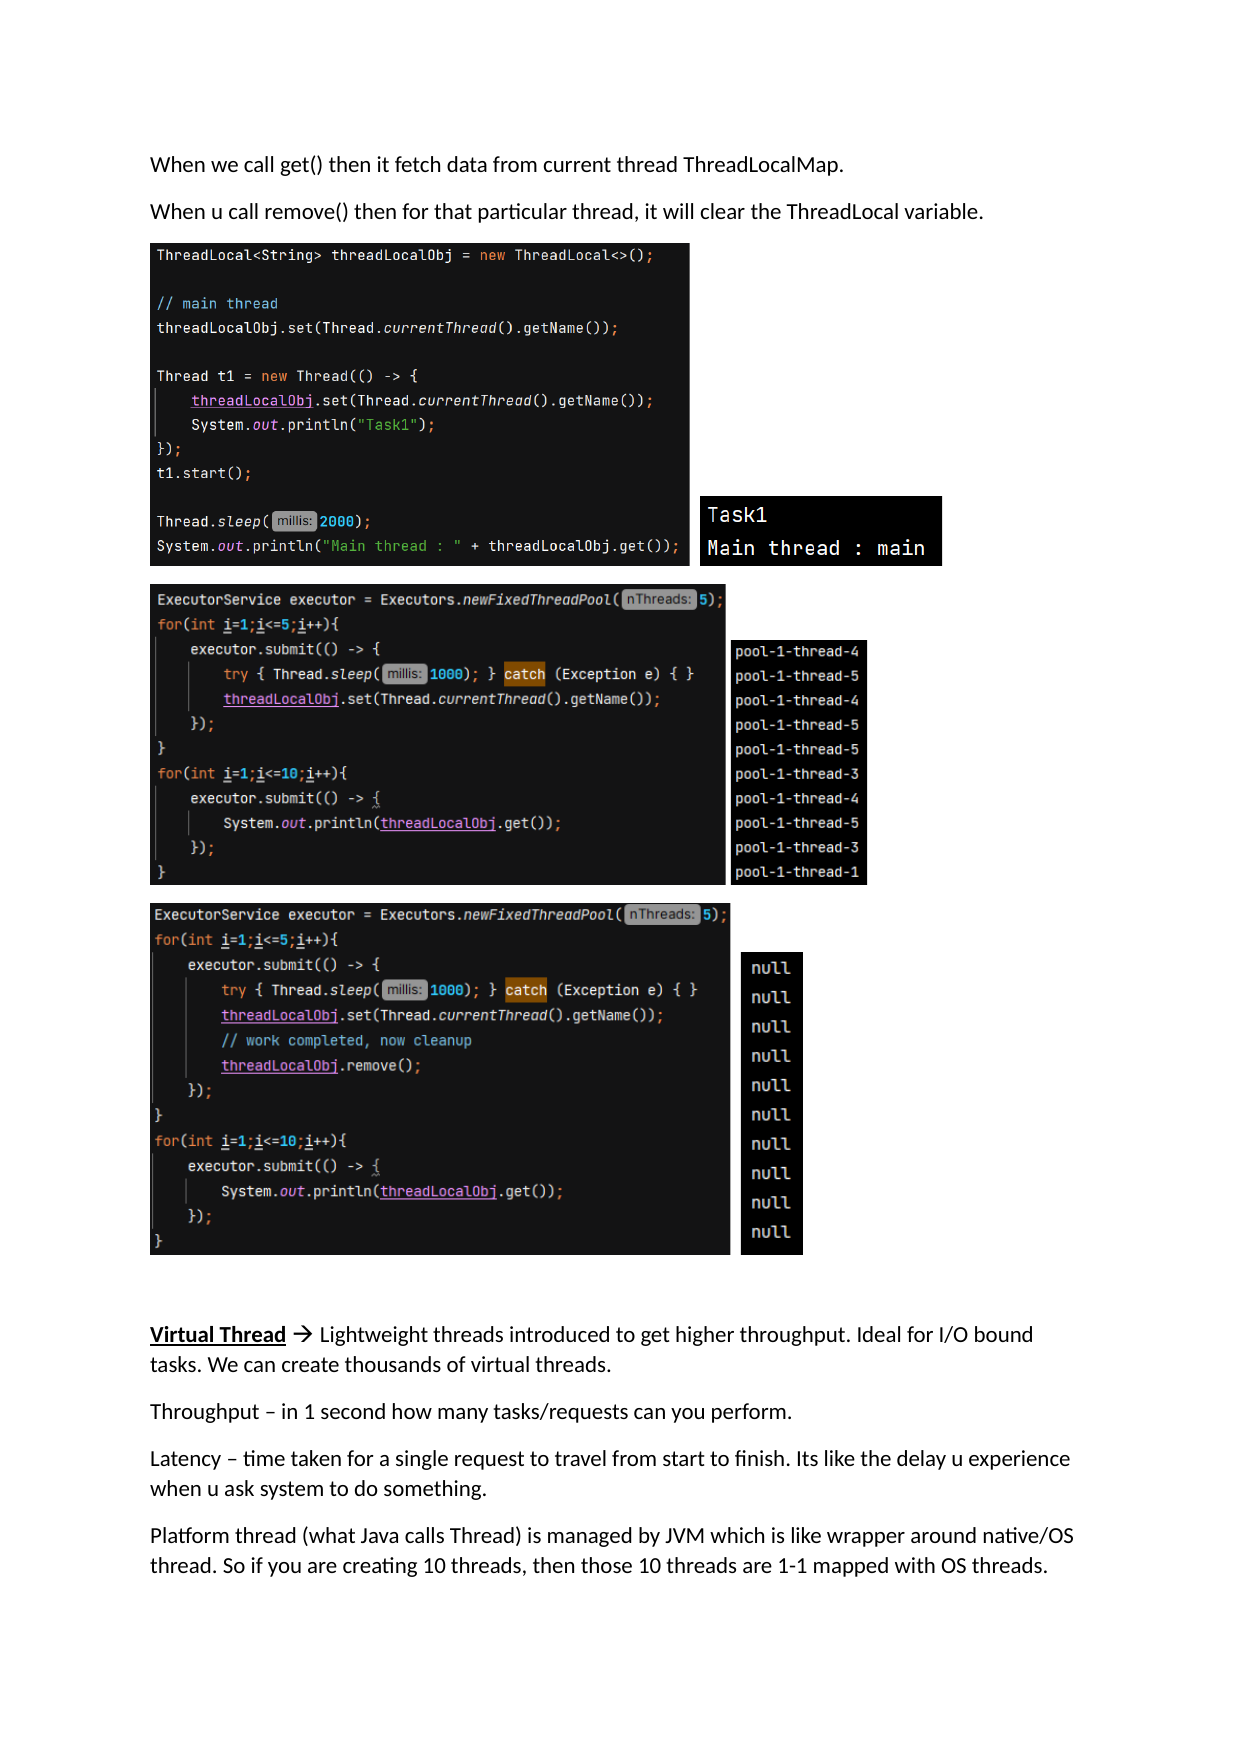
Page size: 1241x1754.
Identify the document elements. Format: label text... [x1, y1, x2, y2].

picture [150, 584, 726, 885]
text When we call get() then it fetch data from current thread ThreadLocalMap. [150, 150, 1090, 178]
picture [150, 903, 731, 1255]
text Throughput – in 1 second how many tasks/requests can you perform. [150, 1397, 1090, 1426]
text Platform thread (what Java calls Thread) is managed by JVM which is like wrapper around native/OS thread. So if you are creating 10 threads, then those 10 threads are 1-1 mapped with OS threads. [150, 1521, 1090, 1580]
picture [150, 243, 690, 566]
picture [730, 640, 868, 885]
picture [700, 496, 943, 566]
text When u call remove() then for that particular thread, it will clear the ThreadLocal variable. [150, 197, 1090, 225]
text Virtual Thread Lightweight threads introduced to get higher throughput. Ideal for I/O bound tasks. We can create thousands of virtual threads. [150, 1320, 1090, 1379]
text Latency – time taken for a single request to travel from start to finish. Its like the delay u experience when u ask system to do something. [150, 1444, 1090, 1503]
picture [740, 952, 803, 1255]
